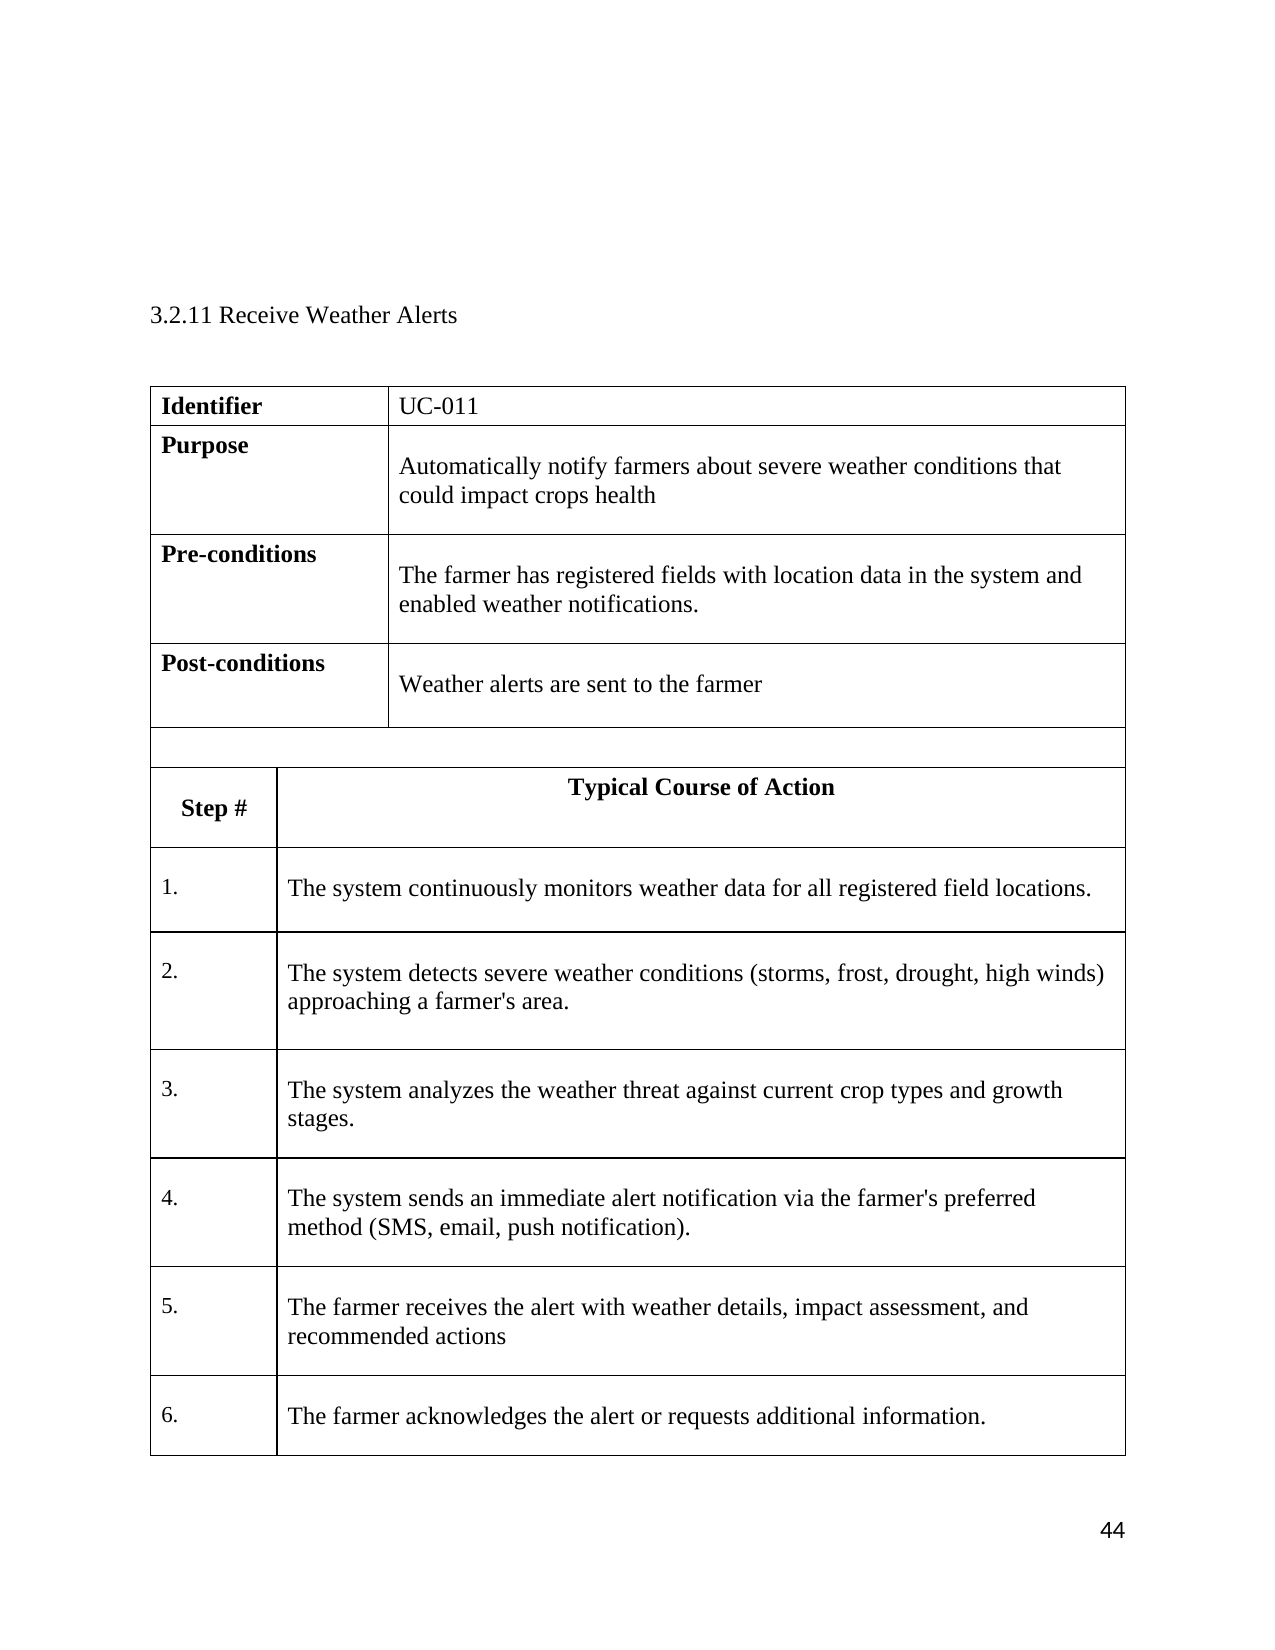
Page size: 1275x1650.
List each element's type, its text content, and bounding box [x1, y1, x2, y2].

table_cell The farmer has registered fields with location data in the system and enabled weather notifications. [389, 535, 1125, 642]
table_cell 5. [151, 1267, 276, 1375]
table_cell Step # [151, 768, 276, 847]
table_cell Typical Course of Action [278, 768, 1125, 847]
table_cell The system analyzes the weather threat against current crop types and growth stages. [278, 1050, 1125, 1157]
table_cell 3. [151, 1050, 276, 1157]
table_cell Pre-conditions [151, 535, 388, 642]
table_cell The system detects severe weather conditions (storms, frost, drought, high winds) approaching a farmer's area. [278, 933, 1125, 1048]
table_cell 4. [151, 1159, 276, 1266]
table_cell The system continuously monitors weather data for all registered field locations. [278, 848, 1125, 931]
table_cell 6. [151, 1376, 276, 1455]
table_cell Automatically notify farmers about severe weather conditions that could impact crops health [389, 426, 1125, 534]
table_header Identifier [151, 387, 388, 425]
table_cell The farmer receives the alert with weather details, impact assessment, and recommended actions [278, 1267, 1125, 1375]
subtitle 3.2.11 Receive Weather Alerts [150, 300, 1125, 328]
table_header UC-011 [389, 387, 1125, 425]
table_cell 2. [151, 933, 276, 1048]
table_cell The farmer acknowledges the alert or requests additional information. [278, 1376, 1125, 1455]
table_cell Post-conditions [151, 644, 388, 727]
table_cell 1. [151, 848, 276, 931]
table_cell Purpose [151, 426, 388, 534]
table_cell [151, 728, 1125, 767]
table_cell Weather alerts are sent to the farmer [389, 644, 1125, 727]
table_cell The system sends an immediate alert notification via the farmer's preferred method (SMS, email, push notification). [278, 1159, 1125, 1266]
